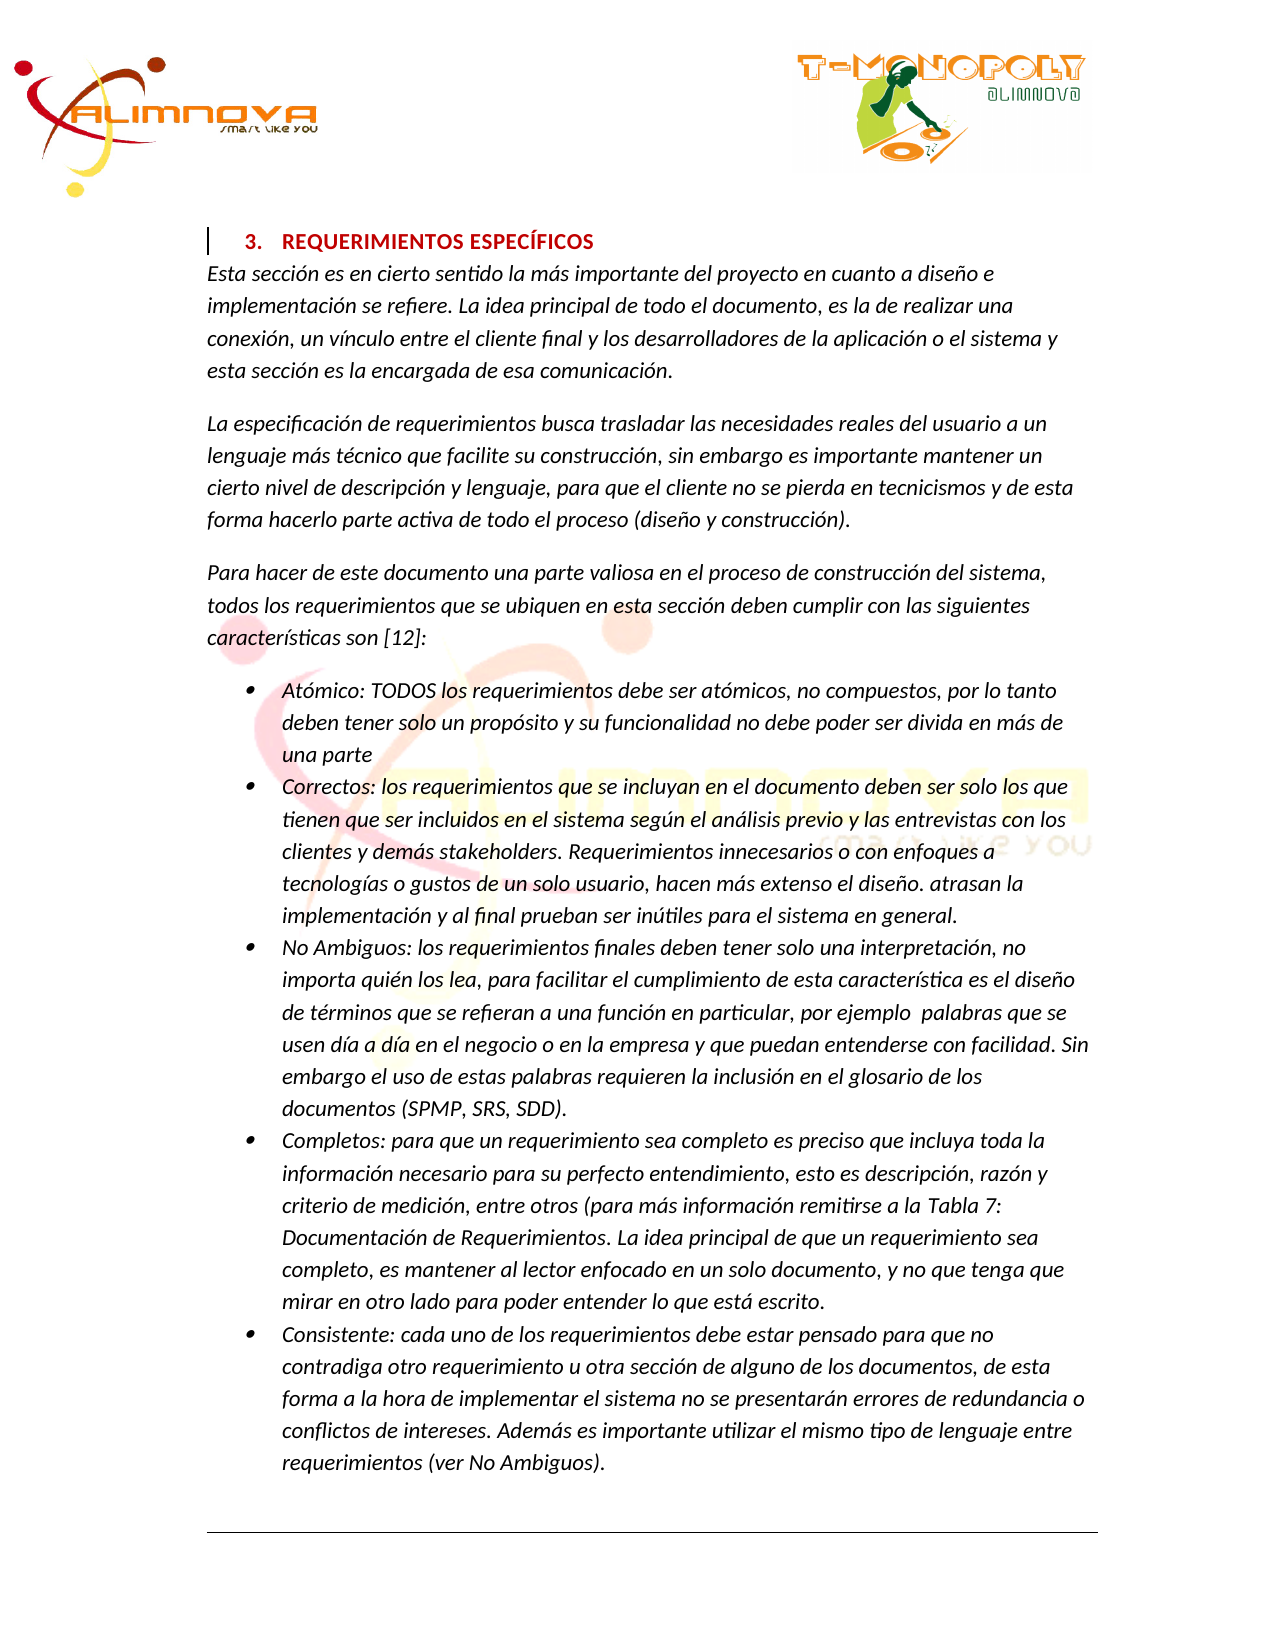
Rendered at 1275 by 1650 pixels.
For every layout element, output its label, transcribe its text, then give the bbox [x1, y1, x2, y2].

list Correctos: los requerimientos que se incluyan en el documento deben ser solo los que tienen que ser incluidos en el sistema según el análisis previo y las entrevistas con los clientes y demás stakeholders. Requerimientos innecesarios o con enfoques a tecnologías o gustos de un solo usuario, hacen más extenso el diseño. atrasan la implementación y al final prueban ser inútiles para el sistema en general. [244, 772, 1098, 929]
text Para hacer de este documento una parte valiosa en el proceso de construcción del sistema, todos los requerimientos que se ubiquen en esta sección deben cumplir con las siguientes características son [12]: [207, 558, 1098, 651]
list Atómico: TODOS los requerimientos debe ser atómicos, no compuestos, por lo tanto deben tener solo un propósito y su funcionalidad no debe poder ser divida en más de una parte [244, 676, 1098, 768]
text La especificación de requerimientos busca trasladar las necesidades reales del usuario a un lenguaje más técnico que facilite su construcción, sin embargo es importante mantener un cierto nivel de descripción y lenguaje, para que el cliente no se pierda en tecnicismos y de esta forma hacerlo parte activa de todo el proceso (diseño y construcción). [207, 409, 1098, 533]
subtitle REQUERIMIENTOS ESPECÍFICOS [209, 227, 1098, 255]
list Consistente: cada uno de los requerimientos debe estar pensado para que no contradiga otro requerimiento u otra sección de alguno de los documentos, de esta forma a la hora de implementar el sistema no se presentarán errores de redundancia o conflictos de intereses. Además es importante utilizar el mismo tipo de lenguaje entre requerimientos (ver No Ambiguos). [244, 1320, 1098, 1476]
picture [10, 55, 319, 199]
text Esta sección es en cierto sentido la más importante del proyecto en cuanto a diseño e implementación se refiere. La idea principal de todo el documento, es la de realizar una conexión, un vínculo entre el cliente final y los desarrolladores de la aplicación o el sistema y esta sección es la encargada de esa comunicación. [207, 259, 1098, 384]
picture [792, 40, 1093, 173]
list No Ambiguos: los requerimientos finales deben tener solo una interpretación, no importa quién los lea, para facilitar el cumplimiento de esta característica es el diseño de términos que se refieran a una función en particular, por ejemplo palabras que se usen día a día en el negocio o en la empresa y que puedan entenderse con facilidad. Sin embargo el uso de estas palabras requieren la inclusión en el glosario de los documentos (SPMP, SRS, SDD). [244, 933, 1098, 1122]
